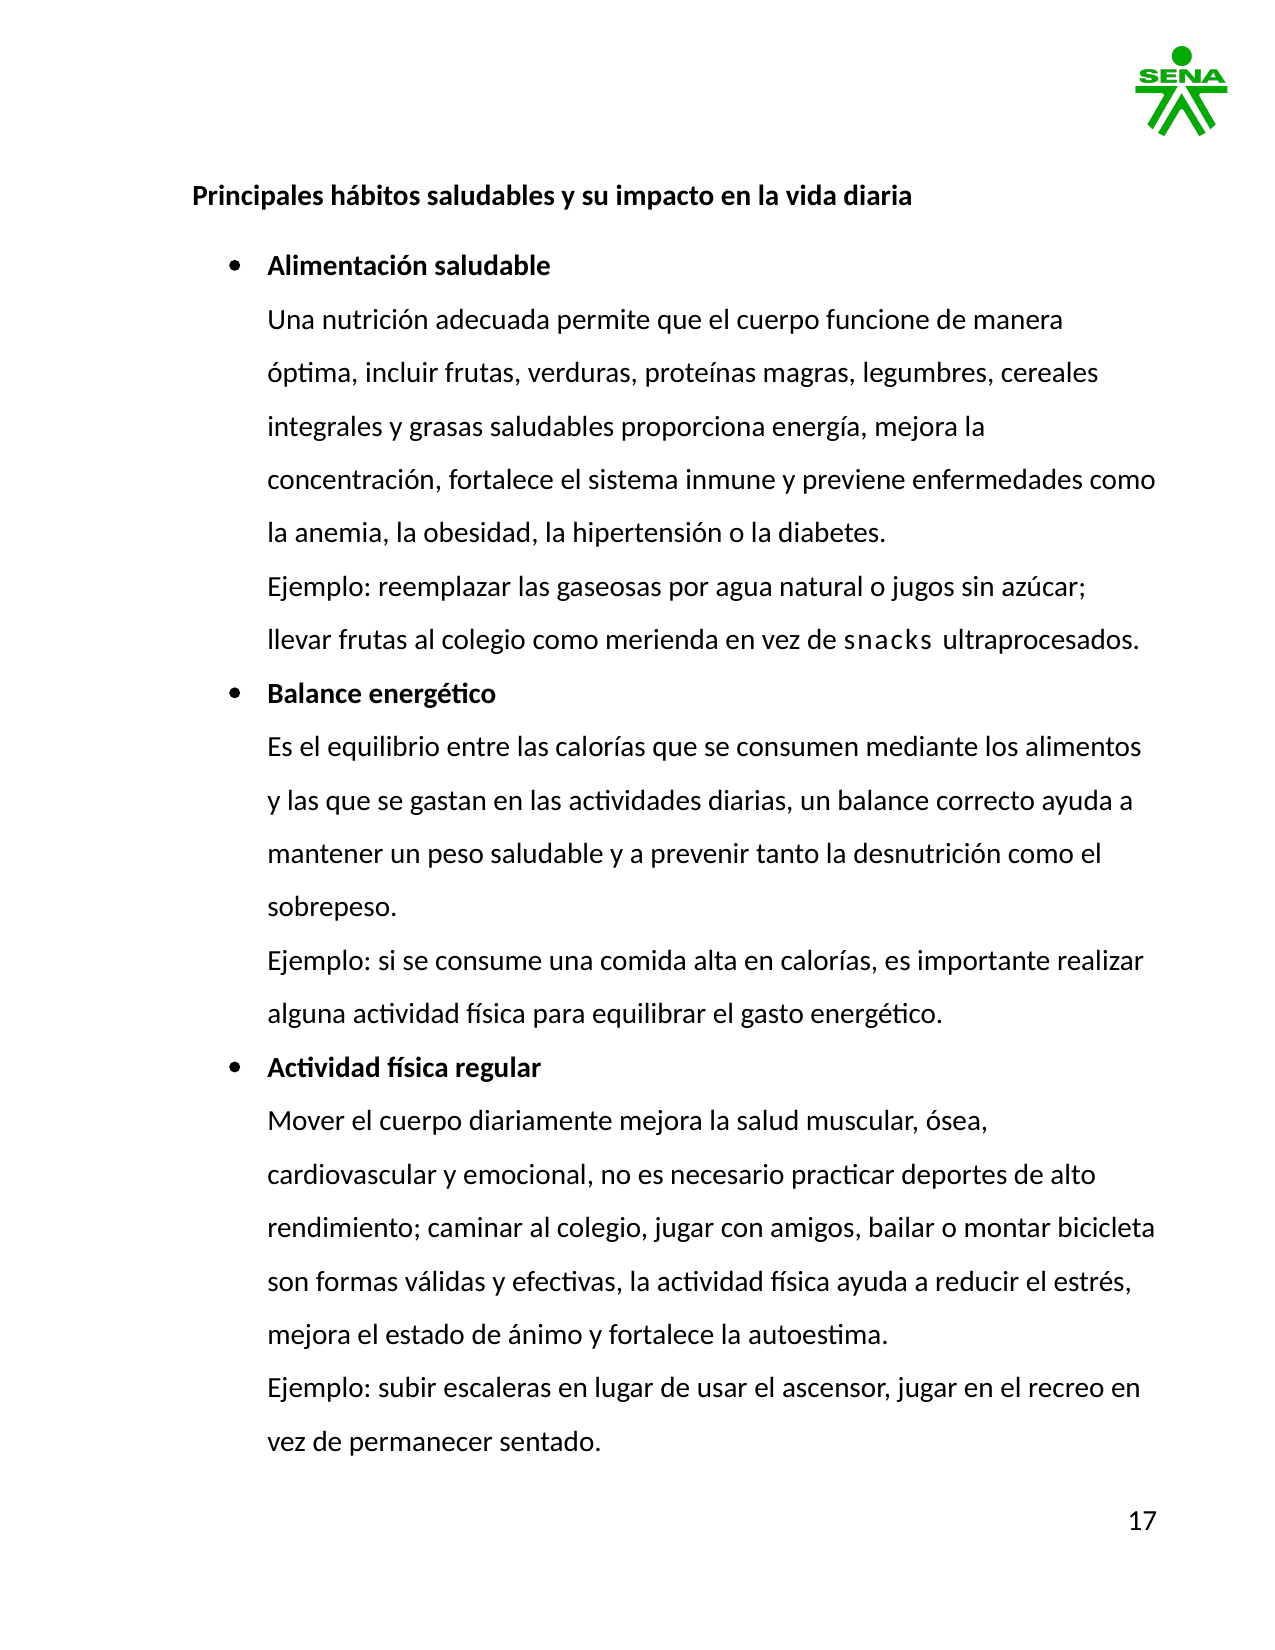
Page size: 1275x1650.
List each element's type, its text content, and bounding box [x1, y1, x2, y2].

list Ejemplo: reemplazar las gaseosas por agua natural o jugos sin azúcar; llevar frutas al colegio como merienda en vez de snacks ultraprocesados. [267, 568, 1157, 657]
list Ejemplo: si se consume una comida alta en calorías, es importante realizar alguna actividad física para equilibrar el gasto energético. [267, 942, 1157, 1031]
list Mover el cuerpo diariamente mejora la salud muscular, ósea, cardiovascular y emocional, no es necesario practicar deportes de alto rendimiento; caminar al colegio, jugar con amigos, bailar o montar bicicleta son formas válidas y efectivas, la actividad física ayuda a reducir el estrés, mejora el estado de ánimo y fortalece la autoestima. [267, 1102, 1157, 1352]
list Actividad física regular [229, 1049, 1157, 1084]
picture [1135, 46, 1228, 136]
list Es el equilibrio entre las calorías que se consumen mediante los alimentos y las que se gastan en las actividades diarias, un balance correcto ayuda a mantener un peso saludable y a prevenir tanto la desnutrición como el sobrepeso. [267, 728, 1157, 924]
list Una nutrición adecuada permite que el cuerpo funcione de manera óptima, incluir frutas, verduras, proteínas magras, legumbres, cereales integrales y grasas saludables proporciona energía, mejora la concentración, fortalece el sistema inmune y previene enfermedades como la anemia, la obesidad, la hipertensión o la diabetes. [267, 301, 1157, 550]
list Balance energético [229, 675, 1157, 710]
list Alimentación saludable [229, 247, 1157, 283]
list Ejemplo: subir escaleras en lugar de usar el ascensor, jugar en el recreo en vez de permanecer sentado. [267, 1369, 1157, 1458]
text Principales hábitos saludables y su impacto en la vida diaria [118, 177, 1157, 213]
